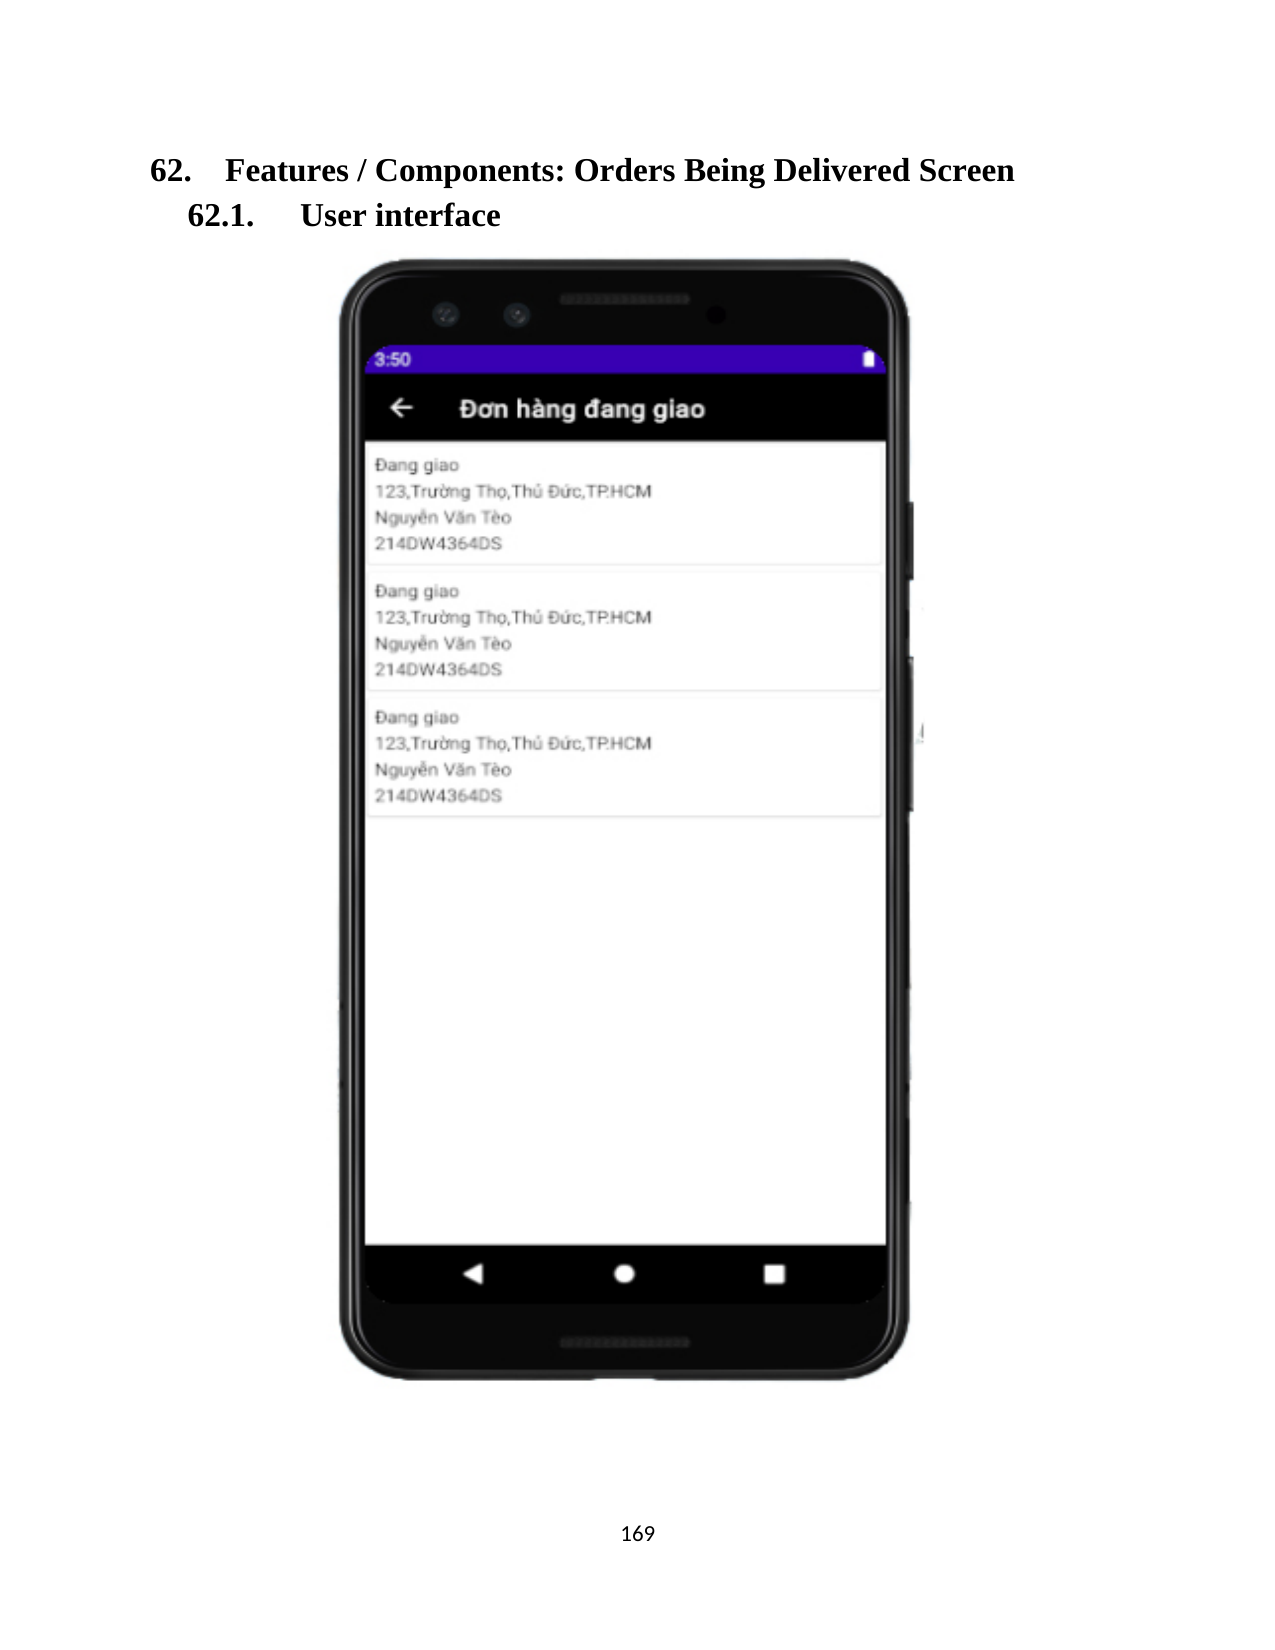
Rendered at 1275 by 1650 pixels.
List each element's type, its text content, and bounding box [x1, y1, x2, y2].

picture [312, 236, 926, 1401]
subtitle Features / Components: Orders Being Delivered Screen [150, 150, 1125, 188]
subtitle User interface [187, 196, 1125, 234]
